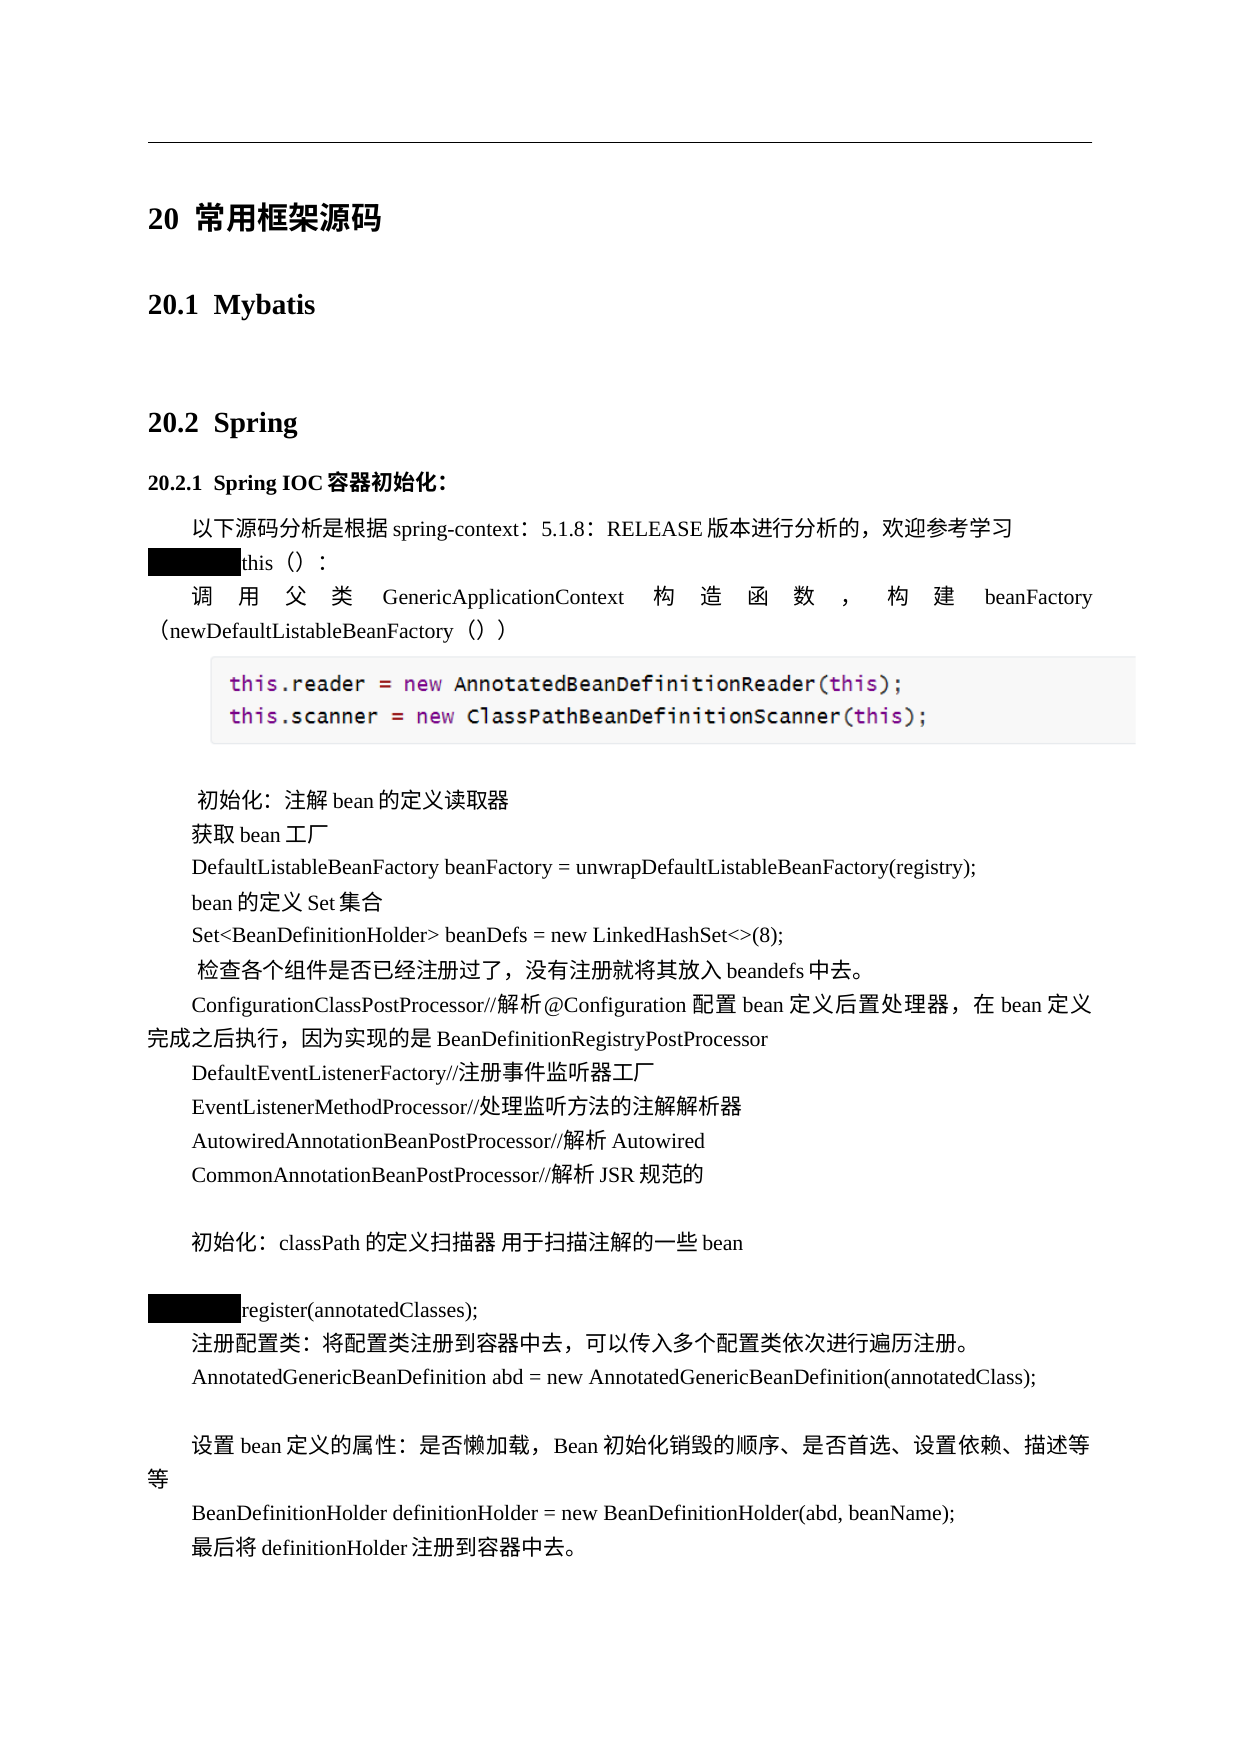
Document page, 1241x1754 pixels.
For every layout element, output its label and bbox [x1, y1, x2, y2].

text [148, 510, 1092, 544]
picture [191, 646, 1136, 757]
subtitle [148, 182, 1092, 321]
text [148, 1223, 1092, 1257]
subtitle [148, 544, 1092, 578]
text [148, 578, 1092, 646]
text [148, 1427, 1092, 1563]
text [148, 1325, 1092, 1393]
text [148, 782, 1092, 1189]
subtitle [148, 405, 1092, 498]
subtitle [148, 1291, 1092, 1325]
